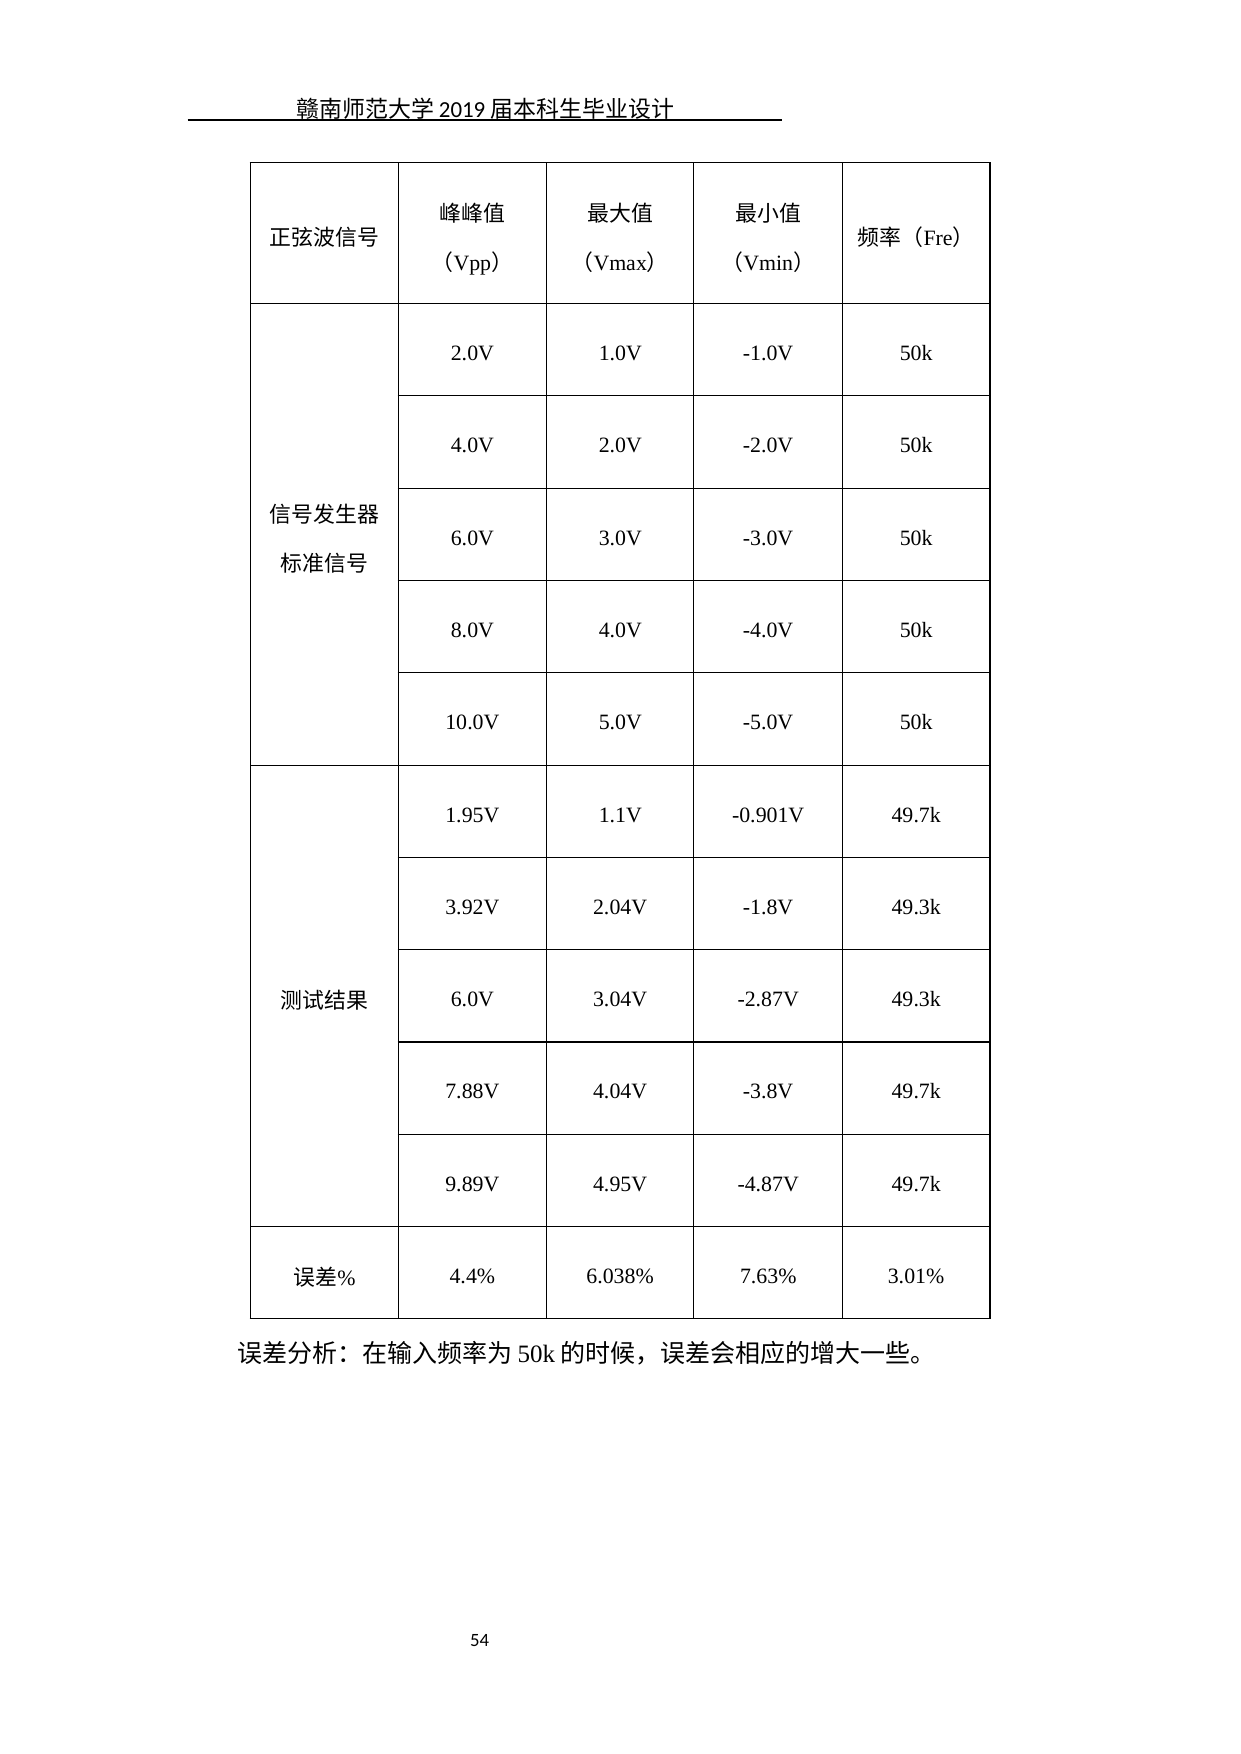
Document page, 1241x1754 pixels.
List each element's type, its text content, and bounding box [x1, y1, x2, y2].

table_cell -3.8V [694, 1043, 842, 1134]
table_cell -3.0V [694, 489, 842, 580]
table_cell -0.901V [694, 766, 842, 857]
table_header 最大值（Vmax） [547, 163, 693, 303]
table_header 峰峰值（Vpp） [399, 163, 546, 303]
table_cell 1.95V [399, 766, 546, 857]
table_cell 2.04V [547, 858, 693, 949]
table_cell -2.0V [694, 396, 842, 488]
table_cell 7.63% [694, 1227, 842, 1318]
table_cell 49.3k [843, 950, 989, 1041]
table_cell 9.89V [399, 1135, 546, 1226]
table_cell 1.1V [547, 766, 693, 857]
table_cell 49.7k [843, 766, 989, 857]
table_cell 10.0V [399, 673, 546, 764]
table_cell 50k [843, 581, 989, 672]
table_cell 误差% [251, 1227, 398, 1318]
table_cell -2.87V [694, 950, 842, 1041]
table_cell 4.4% [399, 1227, 546, 1318]
table_cell 测试结果 [251, 766, 398, 1226]
table_cell 信号发生器标准信号 [251, 304, 398, 764]
table_cell 6.038% [547, 1227, 693, 1318]
table_cell 6.0V [399, 950, 546, 1041]
table_cell 2.0V [399, 304, 546, 395]
table_header 正弦波信号 [251, 163, 398, 303]
table_cell 3.04V [547, 950, 693, 1041]
table_cell 50k [843, 396, 989, 488]
table_cell 50k [843, 304, 989, 395]
table_cell -4.87V [694, 1135, 842, 1226]
table_cell 50k [843, 673, 989, 764]
table_cell 2.0V [547, 396, 693, 488]
table_cell 49.3k [843, 858, 989, 949]
table_cell 49.7k [843, 1043, 989, 1134]
table_cell -5.0V [694, 673, 842, 764]
table_cell 3.0V [547, 489, 693, 580]
table_cell 5.0V [547, 673, 693, 764]
table_header 频率（Fre） [843, 163, 989, 303]
table_cell 6.0V [399, 489, 546, 580]
table_cell 4.0V [547, 581, 693, 672]
table_cell 4.0V [399, 396, 546, 488]
table_cell -4.0V [694, 581, 842, 672]
table_header 最小值（Vmin） [694, 163, 842, 303]
table_cell 50k [843, 489, 989, 580]
table_cell 49.7k [843, 1135, 989, 1226]
table_cell -1.8V [694, 858, 842, 949]
table_cell 8.0V [399, 581, 546, 672]
table_cell 7.88V [399, 1043, 546, 1134]
table_cell 3.01% [843, 1227, 989, 1318]
text 误差分析：在输入频率为50k的时候，误差会相应的增大一些。 [187, 1319, 1053, 1384]
table_cell 4.95V [547, 1135, 693, 1226]
table_cell 4.04V [547, 1043, 693, 1134]
table_cell 1.0V [547, 304, 693, 395]
table_cell 3.92V [399, 858, 546, 949]
table_cell -1.0V [694, 304, 842, 395]
